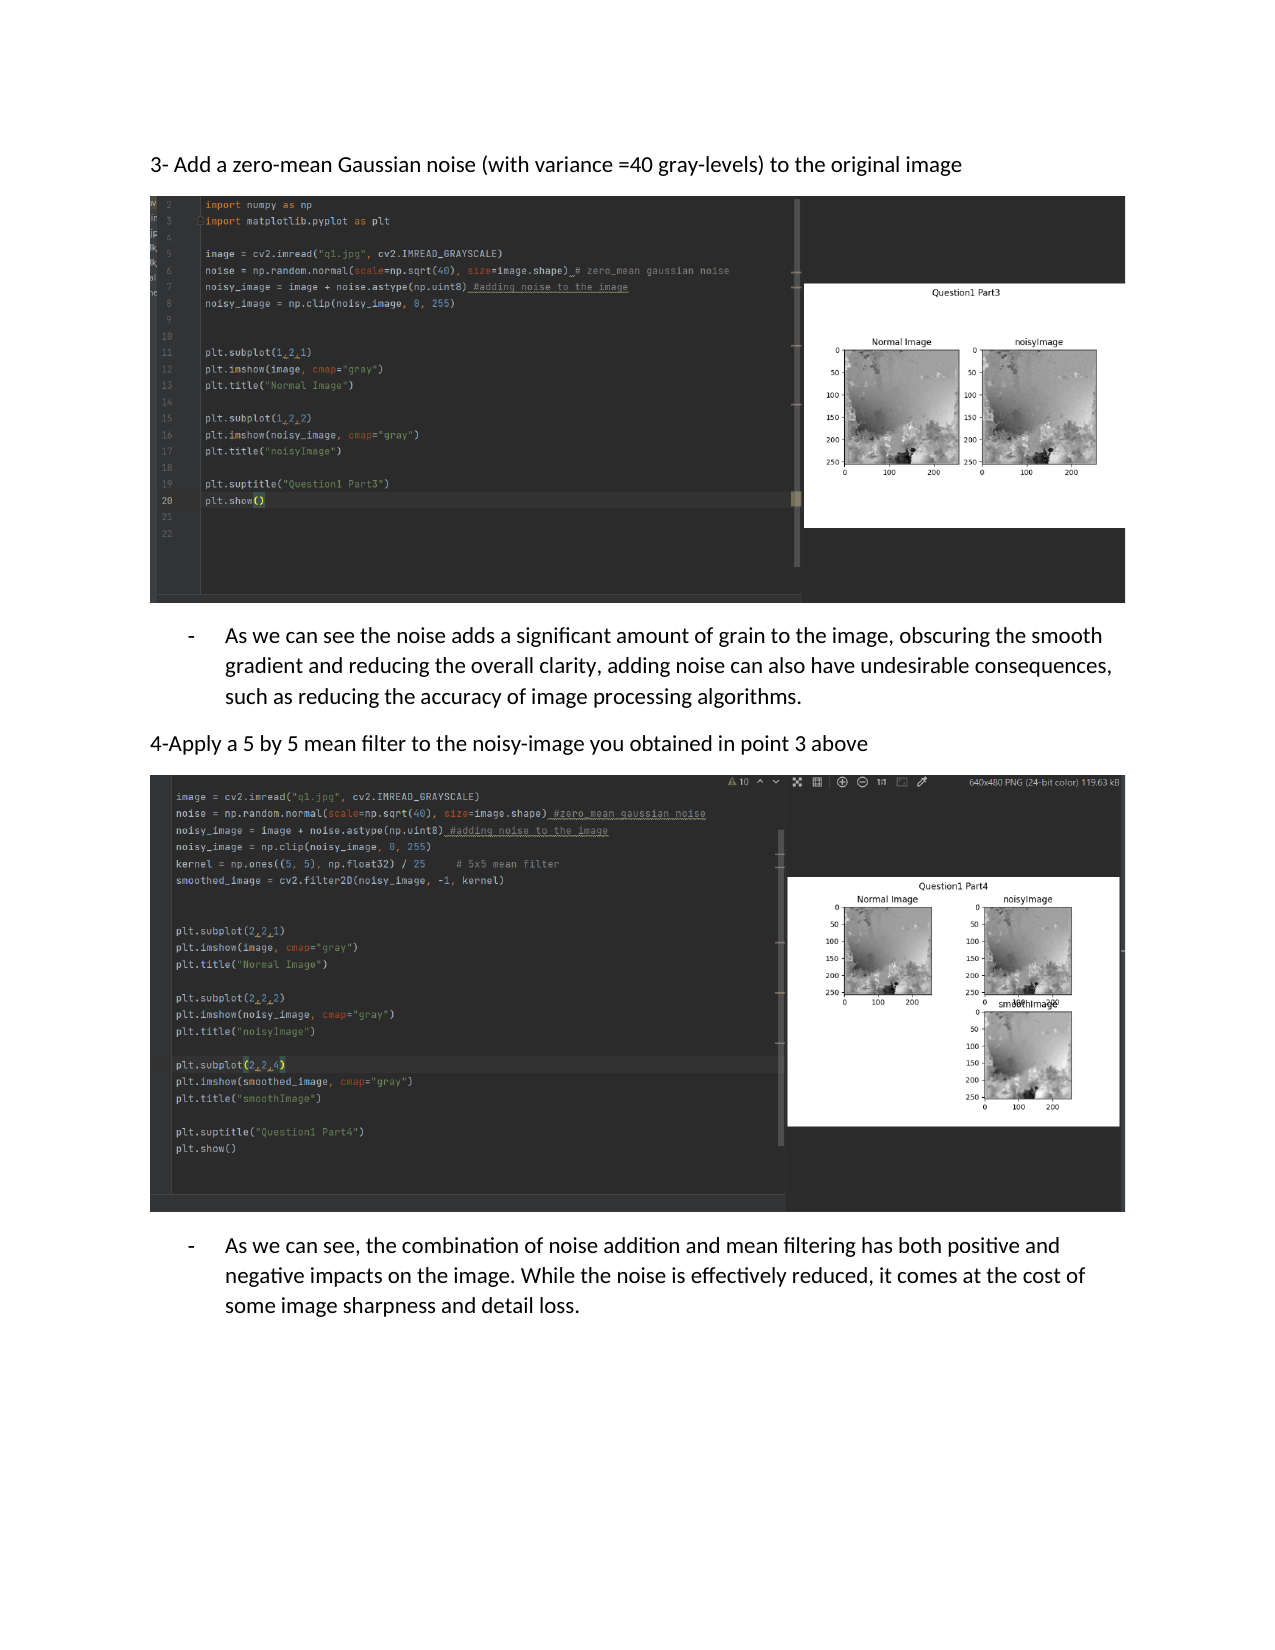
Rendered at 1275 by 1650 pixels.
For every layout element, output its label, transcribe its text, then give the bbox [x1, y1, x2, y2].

list As we can see, the combination of noise addition and mean filtering has both positive and negative impacts on the image. While the noise is effectively reduced, it comes at the cost of some image sharpness and detail loss. [187, 1231, 1125, 1319]
list As we can see the noise adds a significant amount of grain to the image, obscuring the smooth gradient and reducing the overall clarity, adding noise can also have undesirable consequences, such as reducing the accuracy of image processing algorithms. [187, 621, 1125, 710]
text 4-Apply a 5 by 5 mean filter to the noisy-image you obtained in point 3 above [150, 729, 1125, 757]
picture [150, 775, 1125, 1212]
picture [150, 196, 1125, 603]
text 3- Add a zero-mean Gaussian noise (with variance =40 gray-levels) to the original image [150, 150, 1125, 178]
